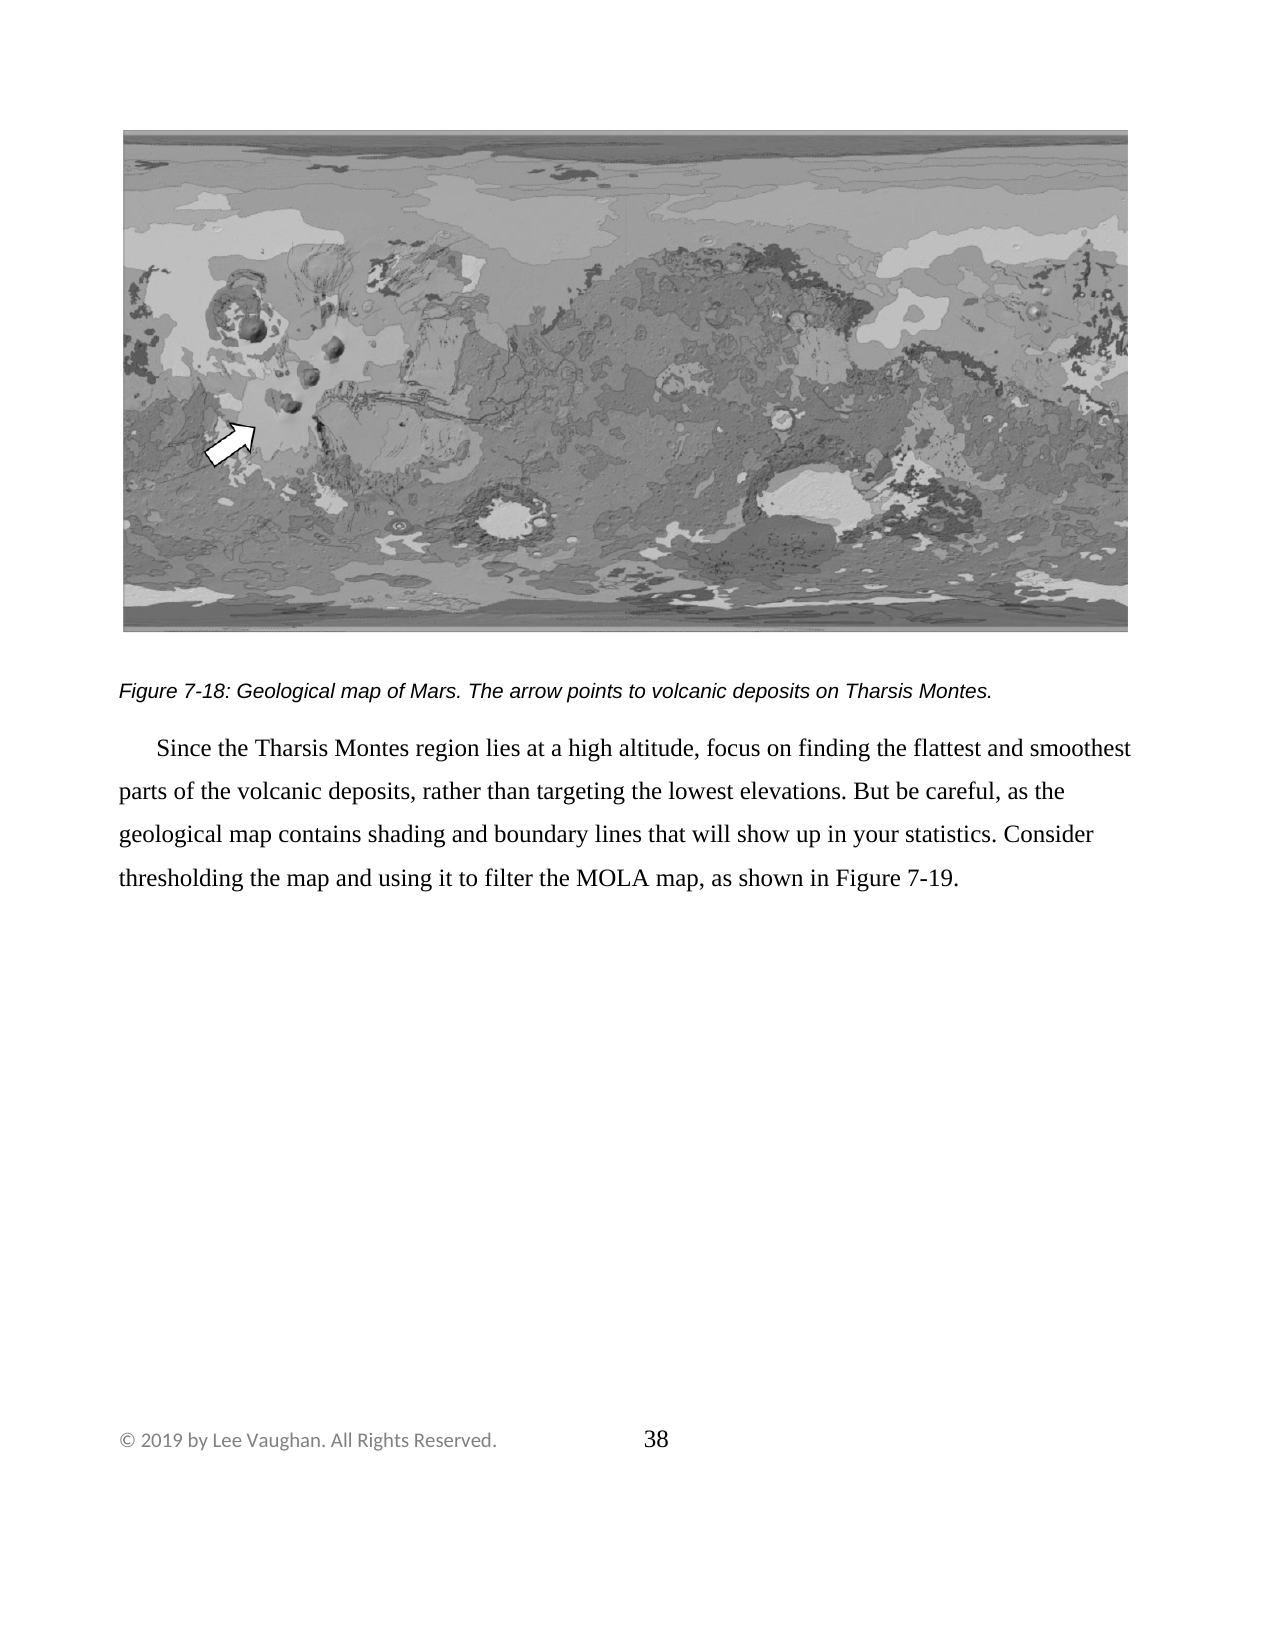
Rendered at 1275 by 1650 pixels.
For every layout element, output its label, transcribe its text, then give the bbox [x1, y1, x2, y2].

text Since the Tharsis Montes region lies at a high altitude, focus on finding the flattest and smoothest parts of the volcanic deposits, rather than targeting the lowest elevations. But be careful, as the geological map contains shading and boundary lines that will show up in your statistics. Consider thresholding the map and using it to filter the MOLA map, as shown in Figure 7-19. [118, 733, 1156, 891]
text Figure 7-18: Geological map of Mars. The arrow points to volcanic deposits on Tharsis Montes. [118, 679, 1156, 703]
